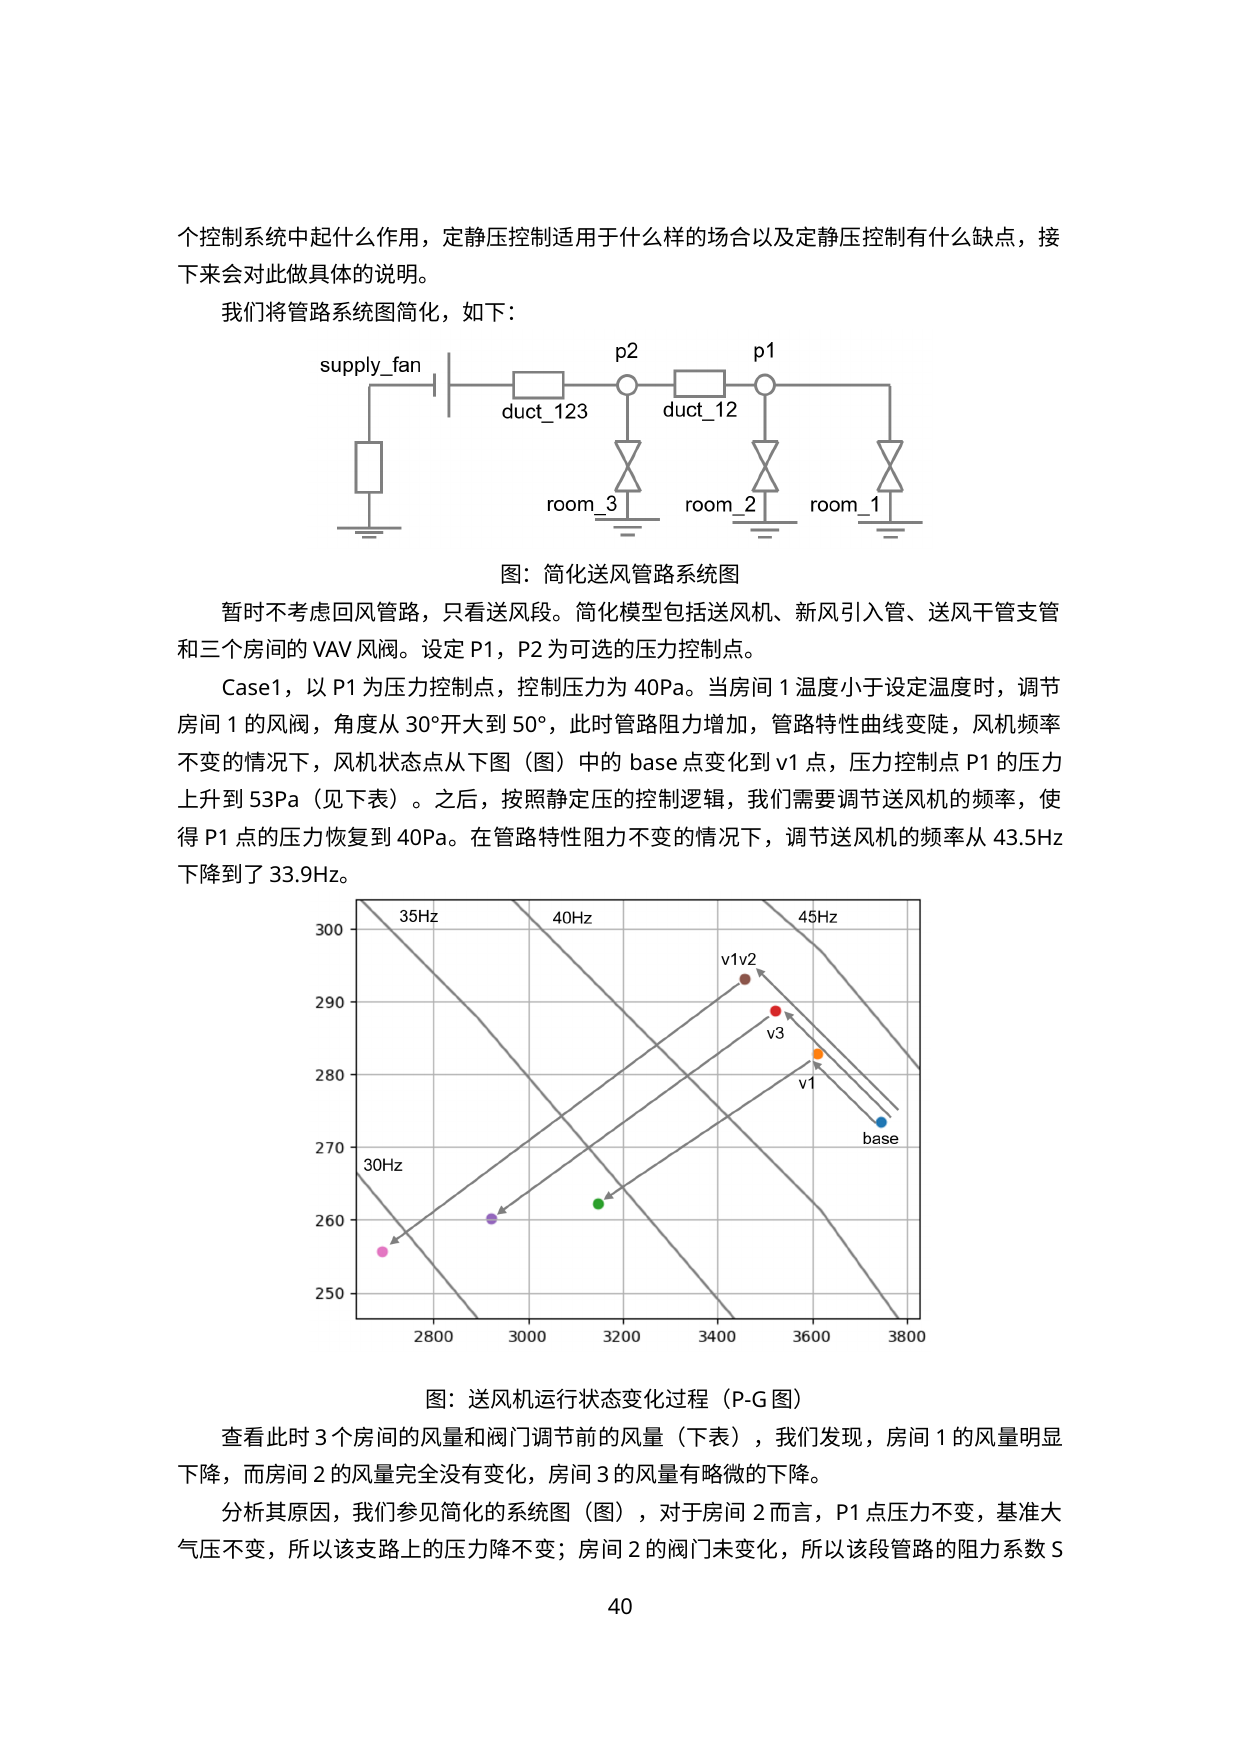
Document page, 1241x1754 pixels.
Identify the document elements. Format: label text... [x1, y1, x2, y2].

picture [308, 891, 932, 1352]
picture [307, 329, 933, 549]
text 图：简化送风管路系统图 [177, 554, 1063, 592]
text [177, 217, 1063, 292]
text Case1，以P1为压力控制点，控制压力为40Pa。当房间1温度小于设定温度时，调节房间1的风阀，角度从30°开大到50°，此时管路阻力增加，管路特性曲线变陡，风机频率不变的情况下，风机状态点从下图（图）中的base点变化到v1点，压力控制点P1的压力上升到53Pa（见下表）。之后，按照静定压的控制逻辑，我们需要调节送风机的频率，使得P1点的压力恢复到40Pa。在管路特性阻力不变的情况下，调节送风机的频率从43.5Hz下降到了33.9Hz。 [177, 667, 1063, 892]
text 暂时不考虑回风管路，只看送风段。简化模型包括送风机、新风引入管、送风干管支管和三个房间的VAV风阀。设定P1，P2为可选的压力控制点。 [177, 592, 1063, 667]
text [177, 1492, 1063, 1567]
text 查看此时3个房间的风量和阀门调节前的风量（下表），我们发现，房间1的风量明显下降，而房间2的风量完全没有变化，房间3的风量有略微的下降。 [177, 1417, 1063, 1492]
text 我们将管路系统图简化，如下： [177, 292, 1063, 329]
text 图：送风机运行状态变化过程（P-G图） [177, 1379, 1063, 1417]
